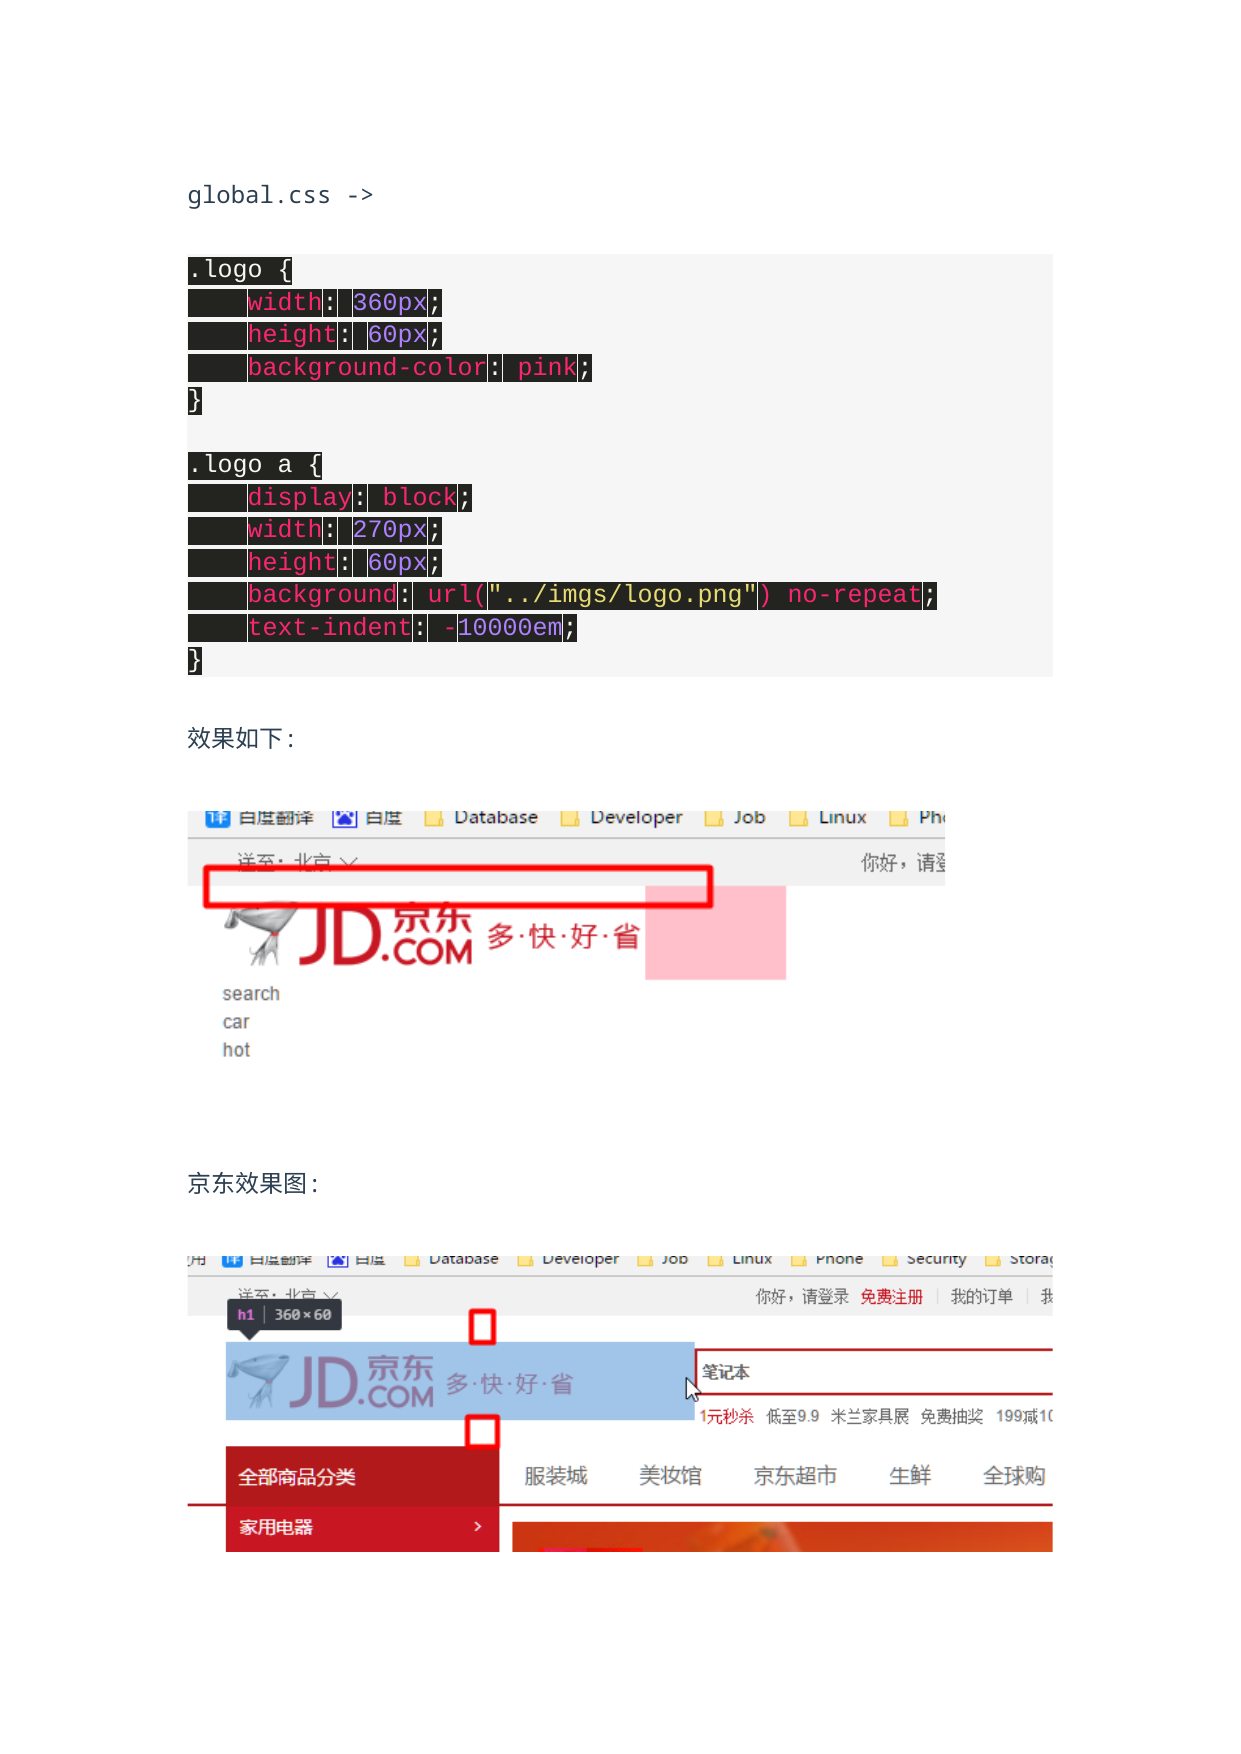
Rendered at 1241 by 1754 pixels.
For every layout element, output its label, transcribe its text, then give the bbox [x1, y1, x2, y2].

text 京东效果图: [187, 1149, 1053, 1214]
text 效果如下: [187, 704, 1053, 769]
picture [187, 811, 946, 1107]
text .logo { width: 360px; height: 60px; background-color: pink; } .logo a { display: block; width: 270px; height: 60px; background: url("../imgs/logo.png") no-repeat; text-indent: -10000em; } [187, 254, 1053, 677]
picture [187, 1256, 1053, 1552]
text global.css -> [187, 162, 1053, 227]
